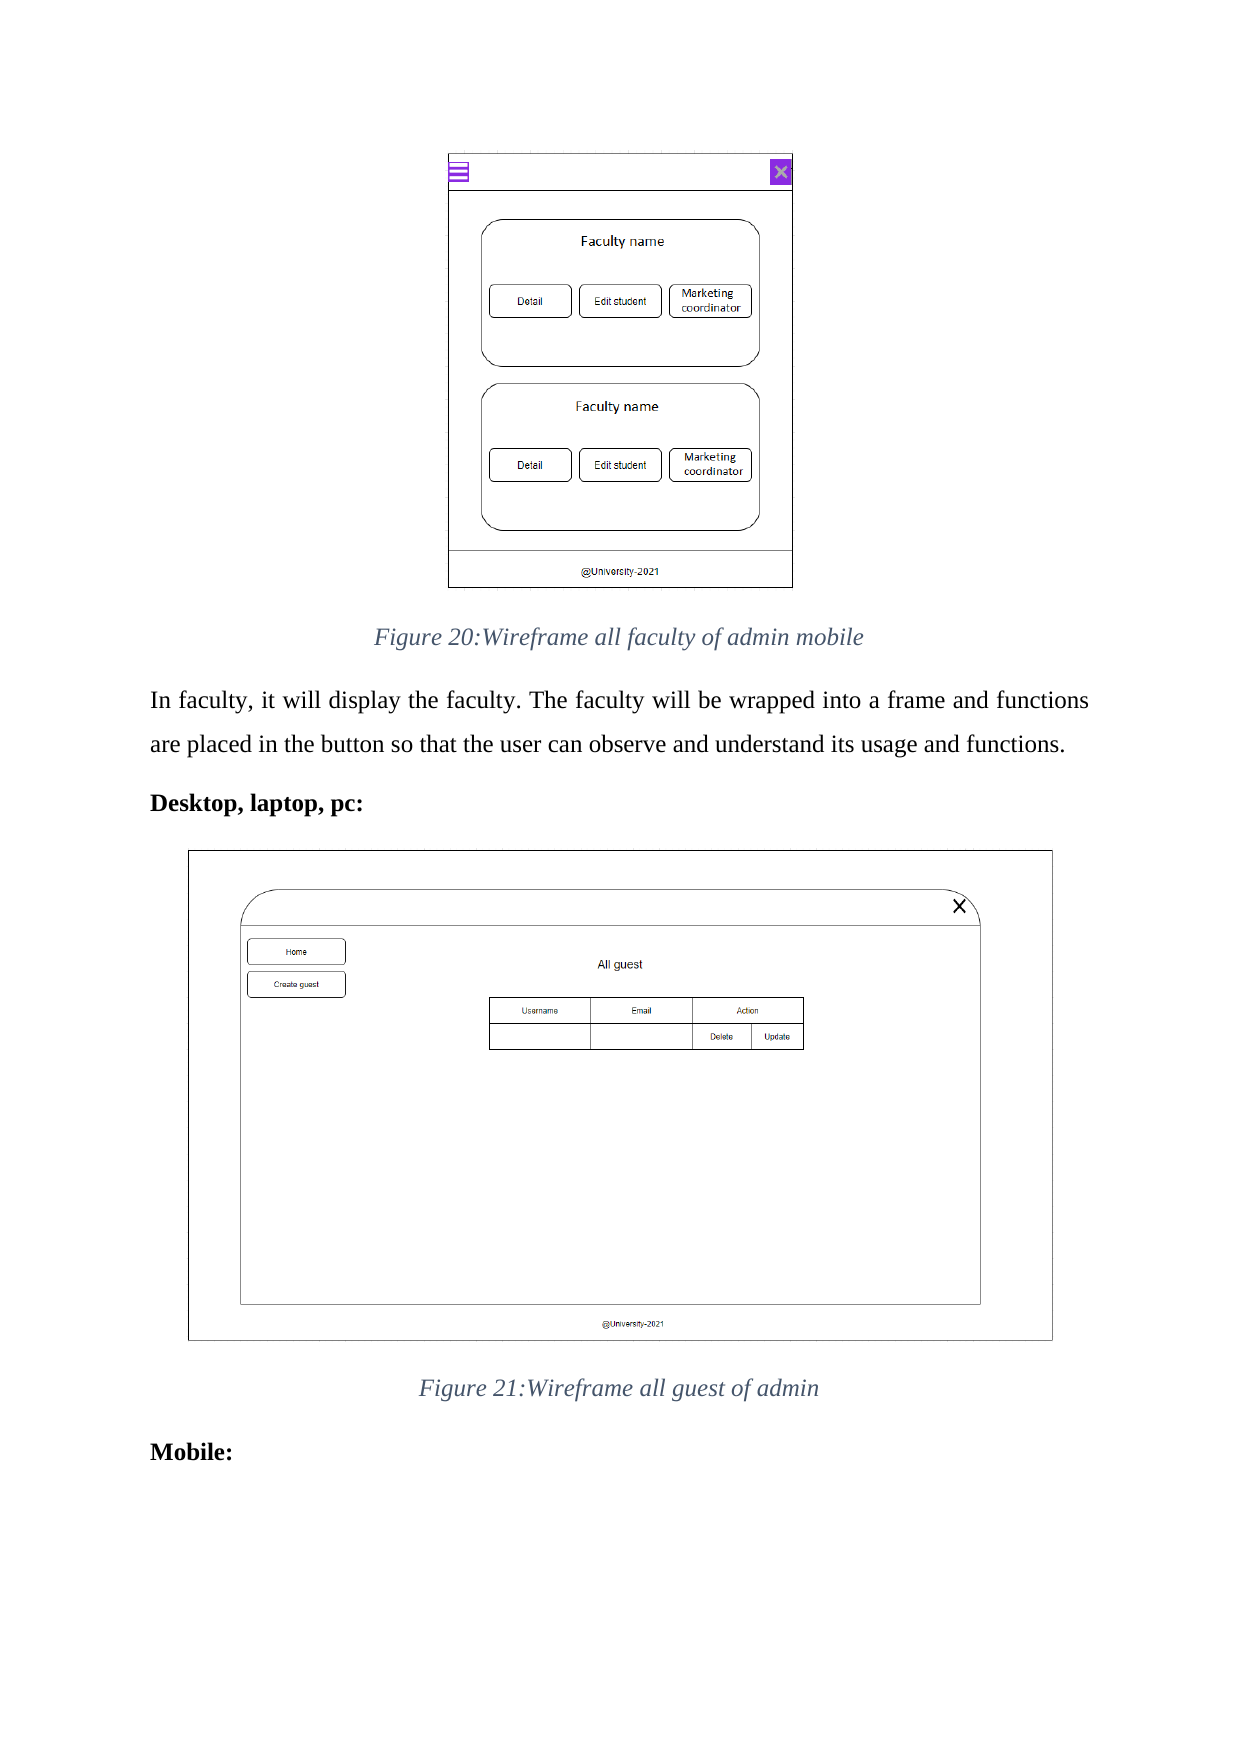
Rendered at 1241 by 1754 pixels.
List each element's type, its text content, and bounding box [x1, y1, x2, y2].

text Mobile: [150, 1437, 1090, 1466]
text In faculty, it will display the faculty. The faculty will be wrapped into a frame and functions are placed in the button so that the user can observe and understand its usage and functions. [150, 686, 1090, 757]
text Figure 21:Wireframe all guest of admin [150, 1373, 1090, 1402]
picture [445, 150, 795, 591]
picture [186, 848, 1054, 1342]
text Figure 20:Wireframe all faculty of admin mobile [150, 622, 1090, 650]
text Desktop, laptop, pc: [150, 788, 1090, 817]
